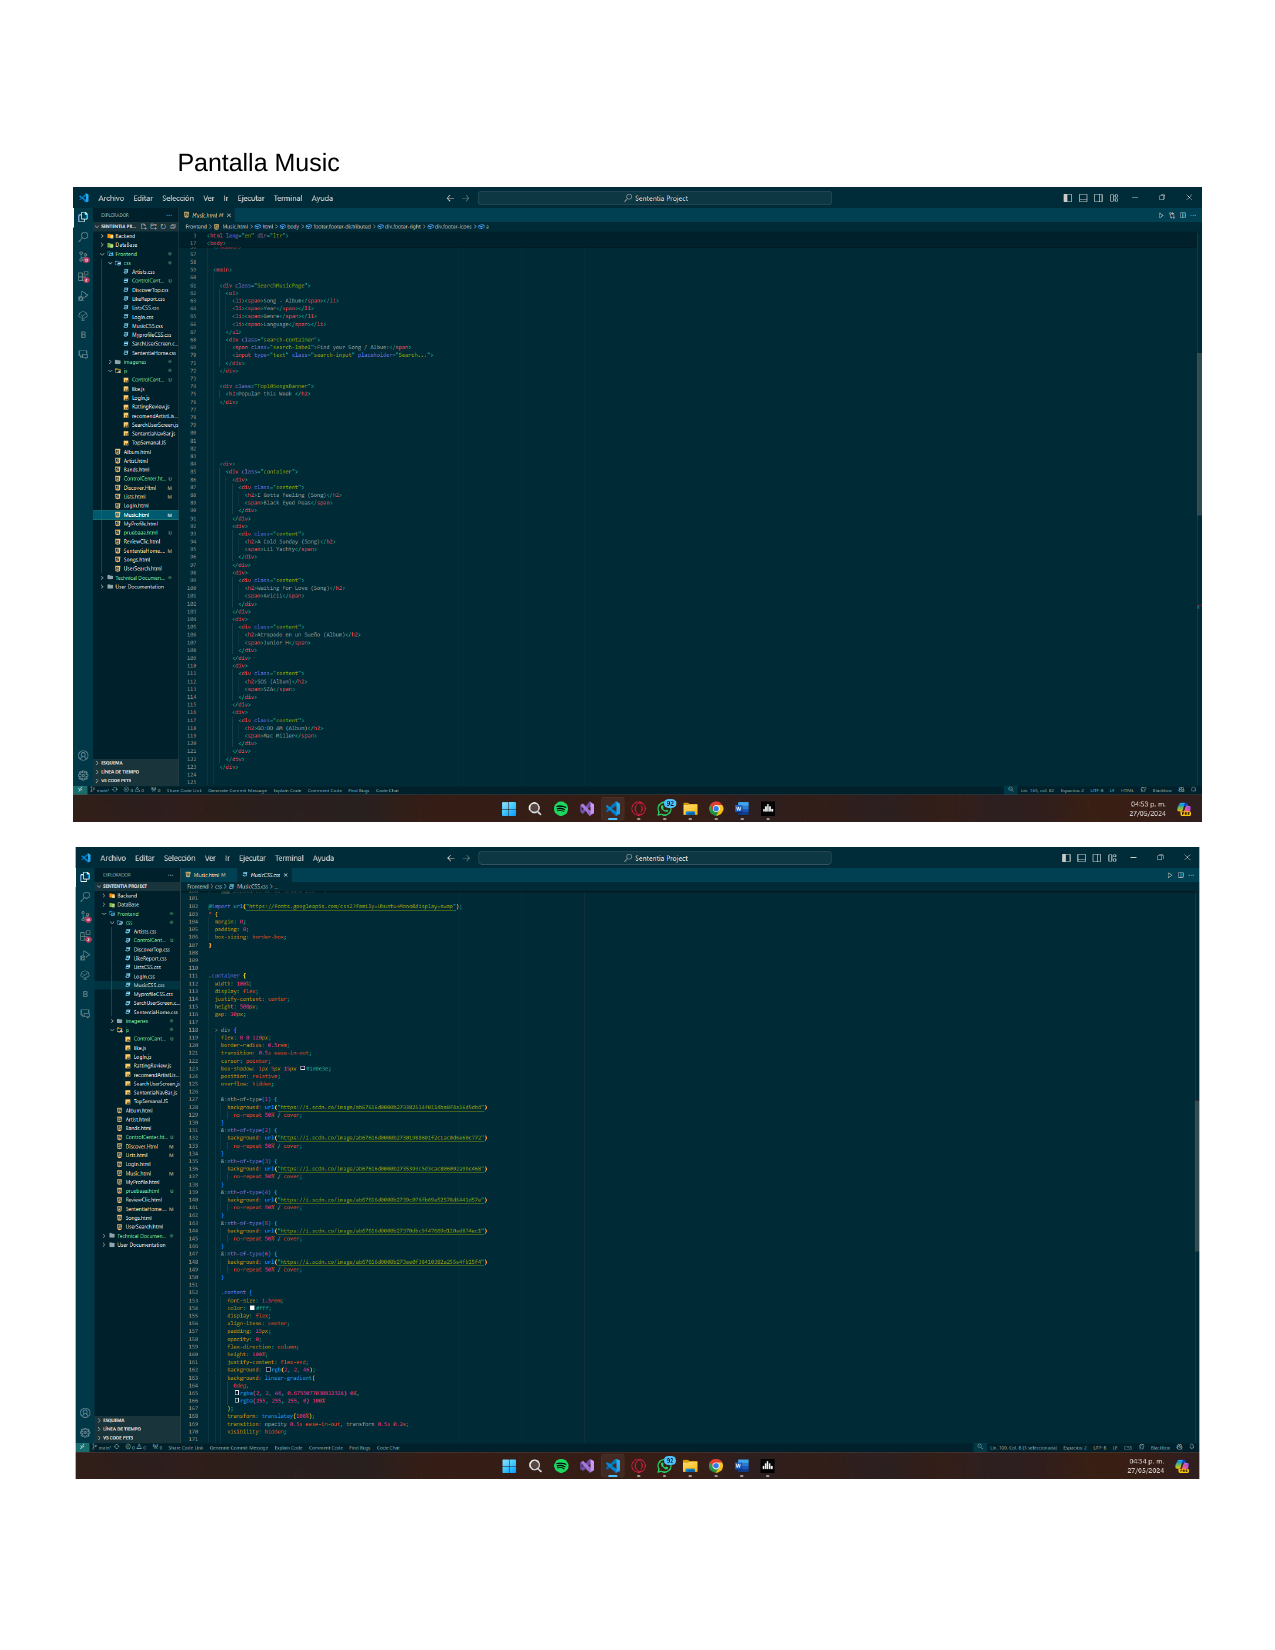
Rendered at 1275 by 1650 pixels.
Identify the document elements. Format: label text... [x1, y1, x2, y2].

picture [1198, 354, 1202, 515]
picture [83, 916, 91, 922]
picture [143, 856, 153, 860]
picture [1196, 1101, 1200, 1251]
picture [94, 209, 1197, 517]
picture [95, 869, 180, 980]
picture [83, 274, 89, 282]
text Pantalla Music [177, 148, 1098, 176]
picture [75, 991, 1200, 1479]
picture [479, 852, 831, 864]
picture [73, 520, 1202, 822]
picture [479, 192, 831, 204]
picture [81, 1429, 90, 1436]
picture [81, 254, 89, 262]
